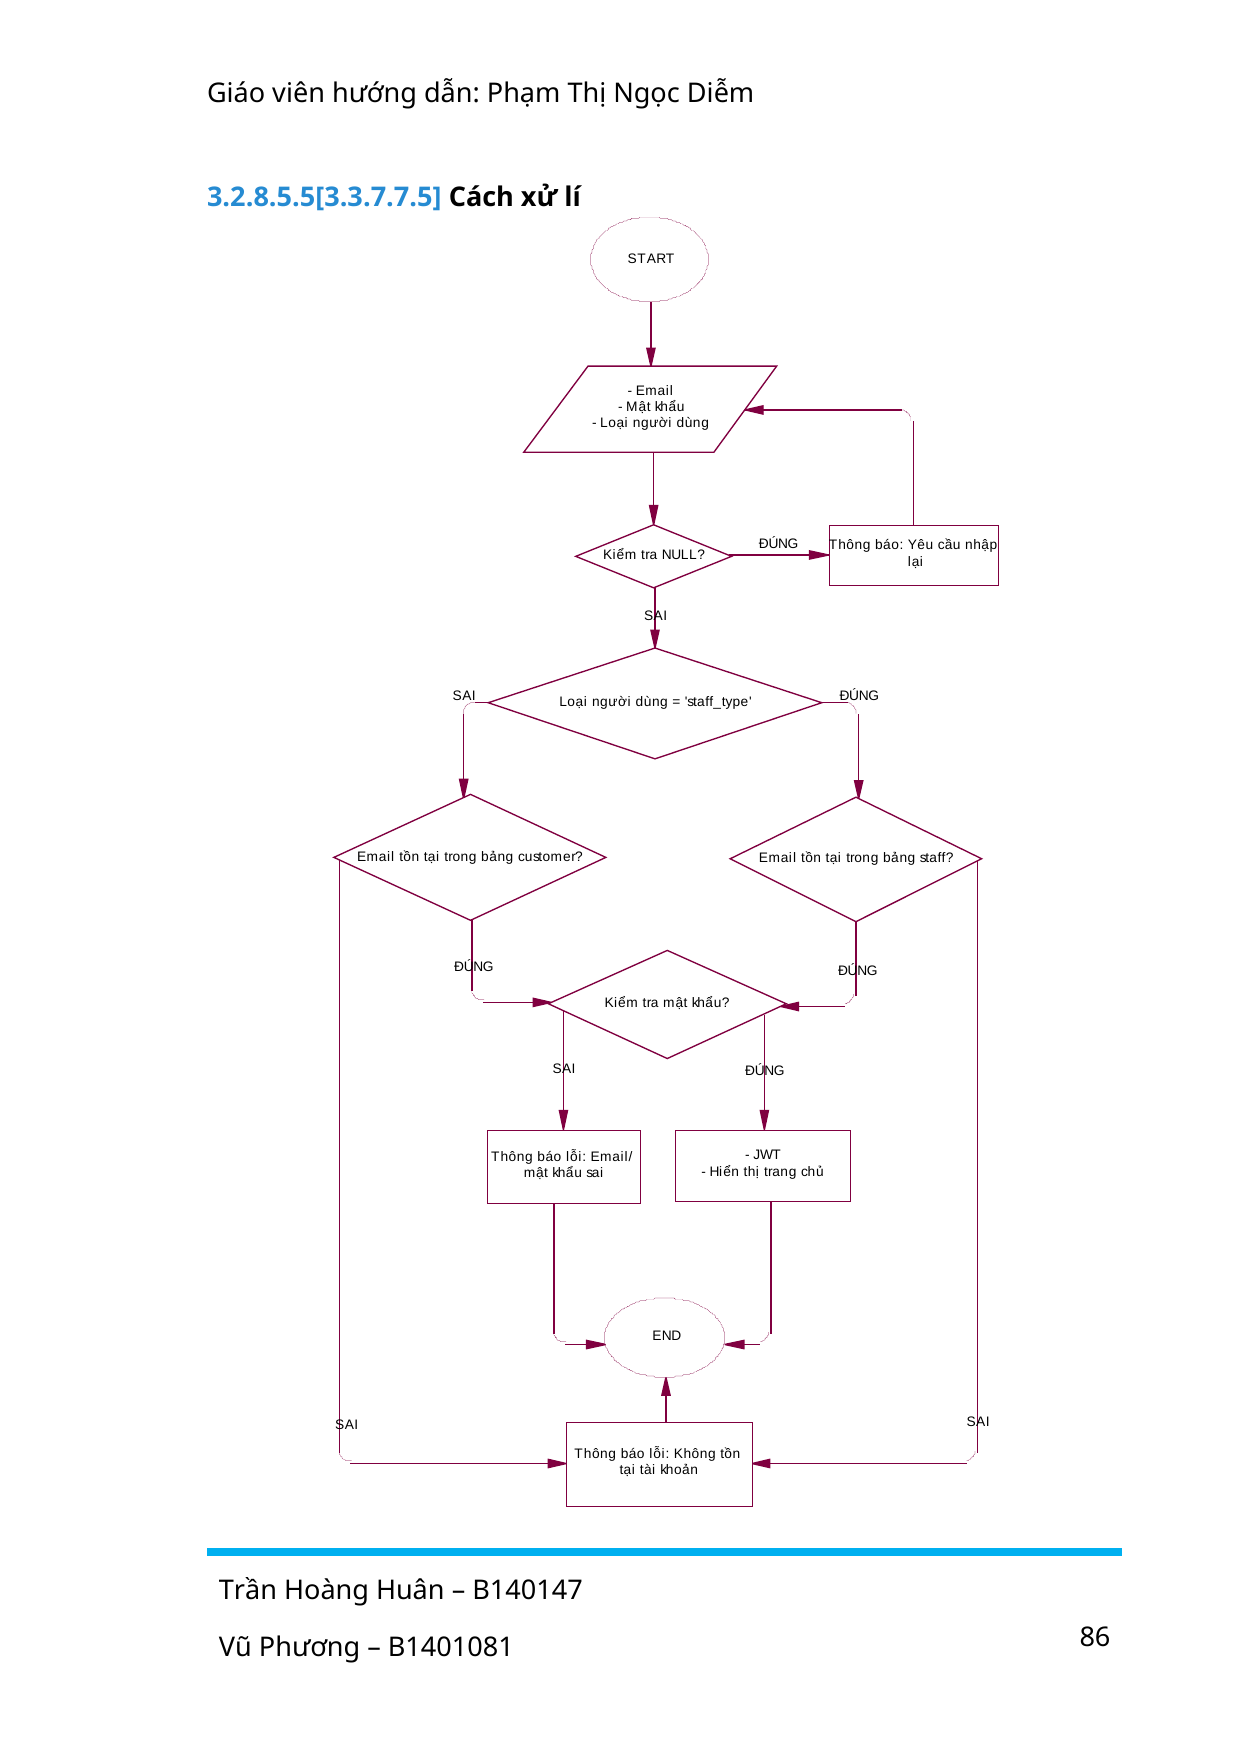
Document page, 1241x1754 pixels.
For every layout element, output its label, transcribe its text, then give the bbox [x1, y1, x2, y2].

subtitle Cách xử lí [207, 177, 1122, 214]
